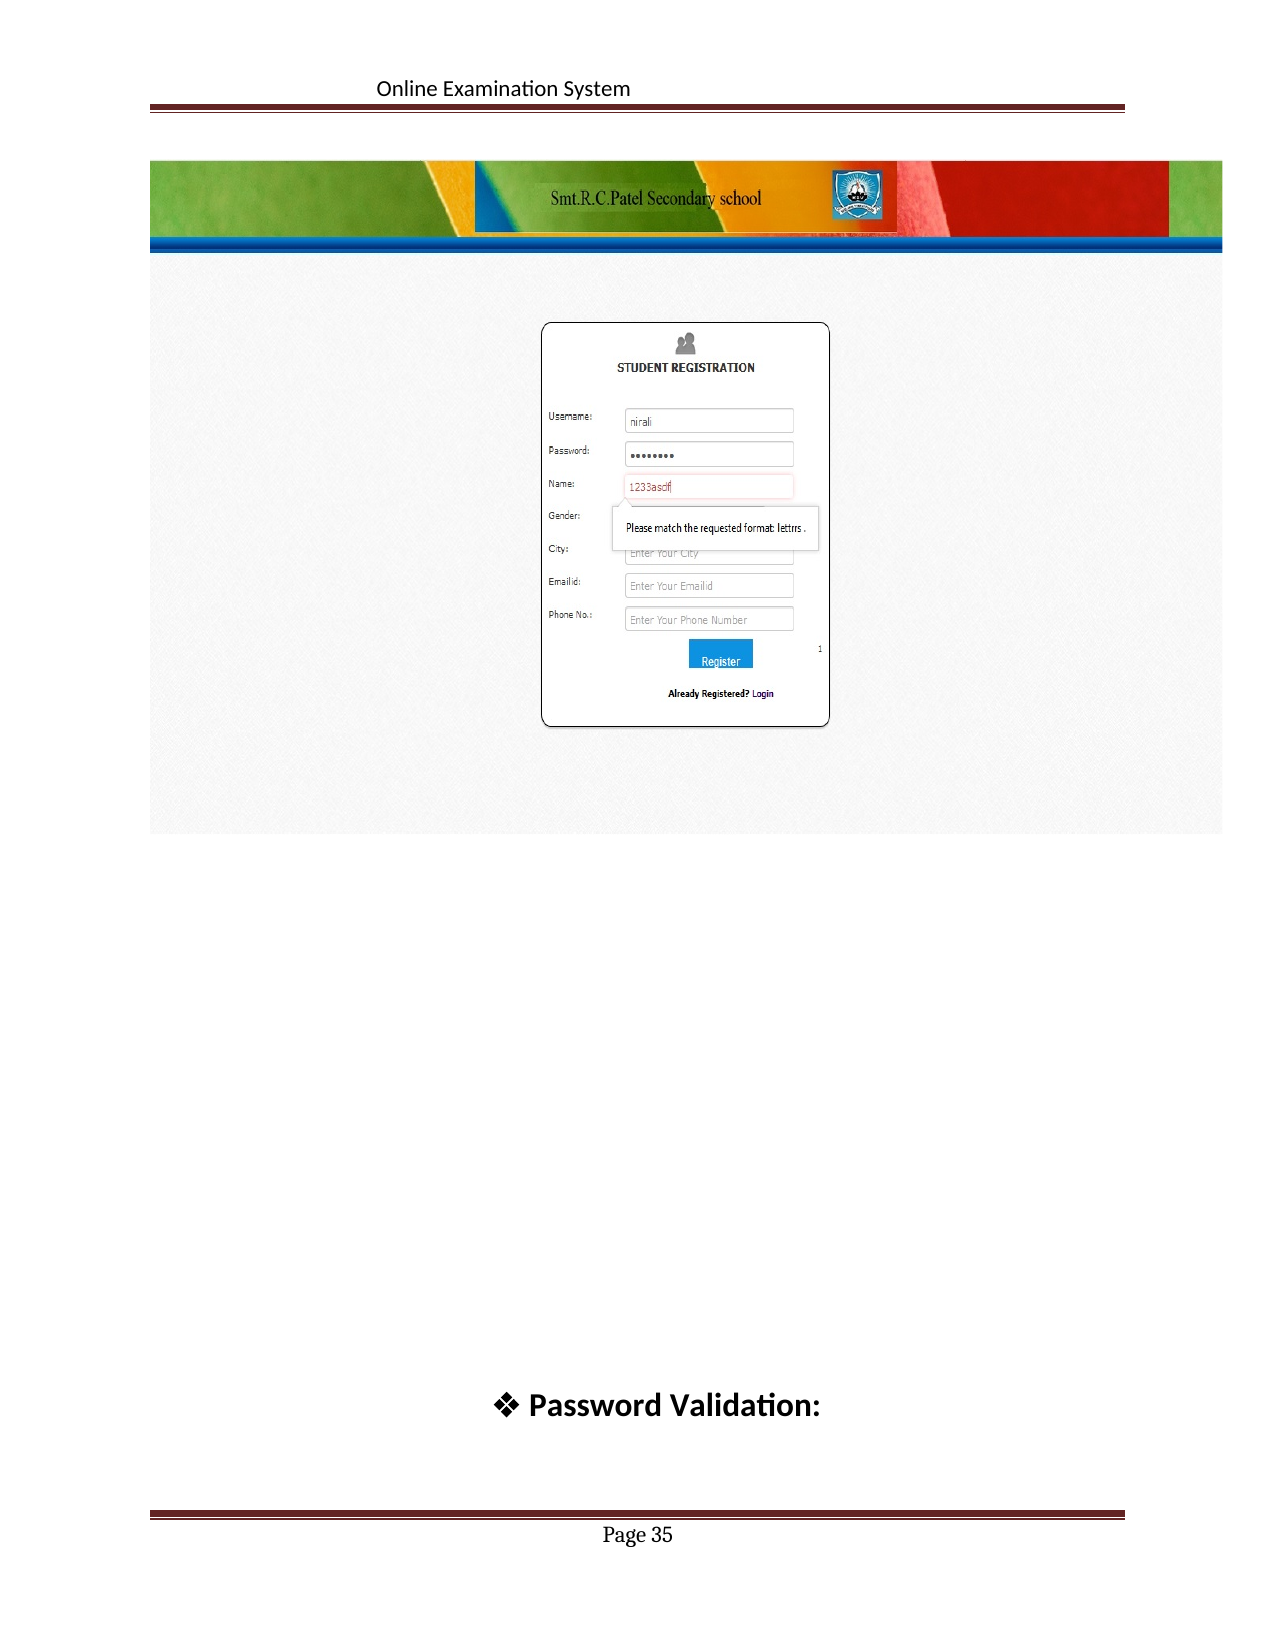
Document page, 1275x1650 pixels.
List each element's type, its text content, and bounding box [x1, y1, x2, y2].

picture [150, 159, 1223, 866]
list Password Validation: [187, 1384, 1125, 1425]
